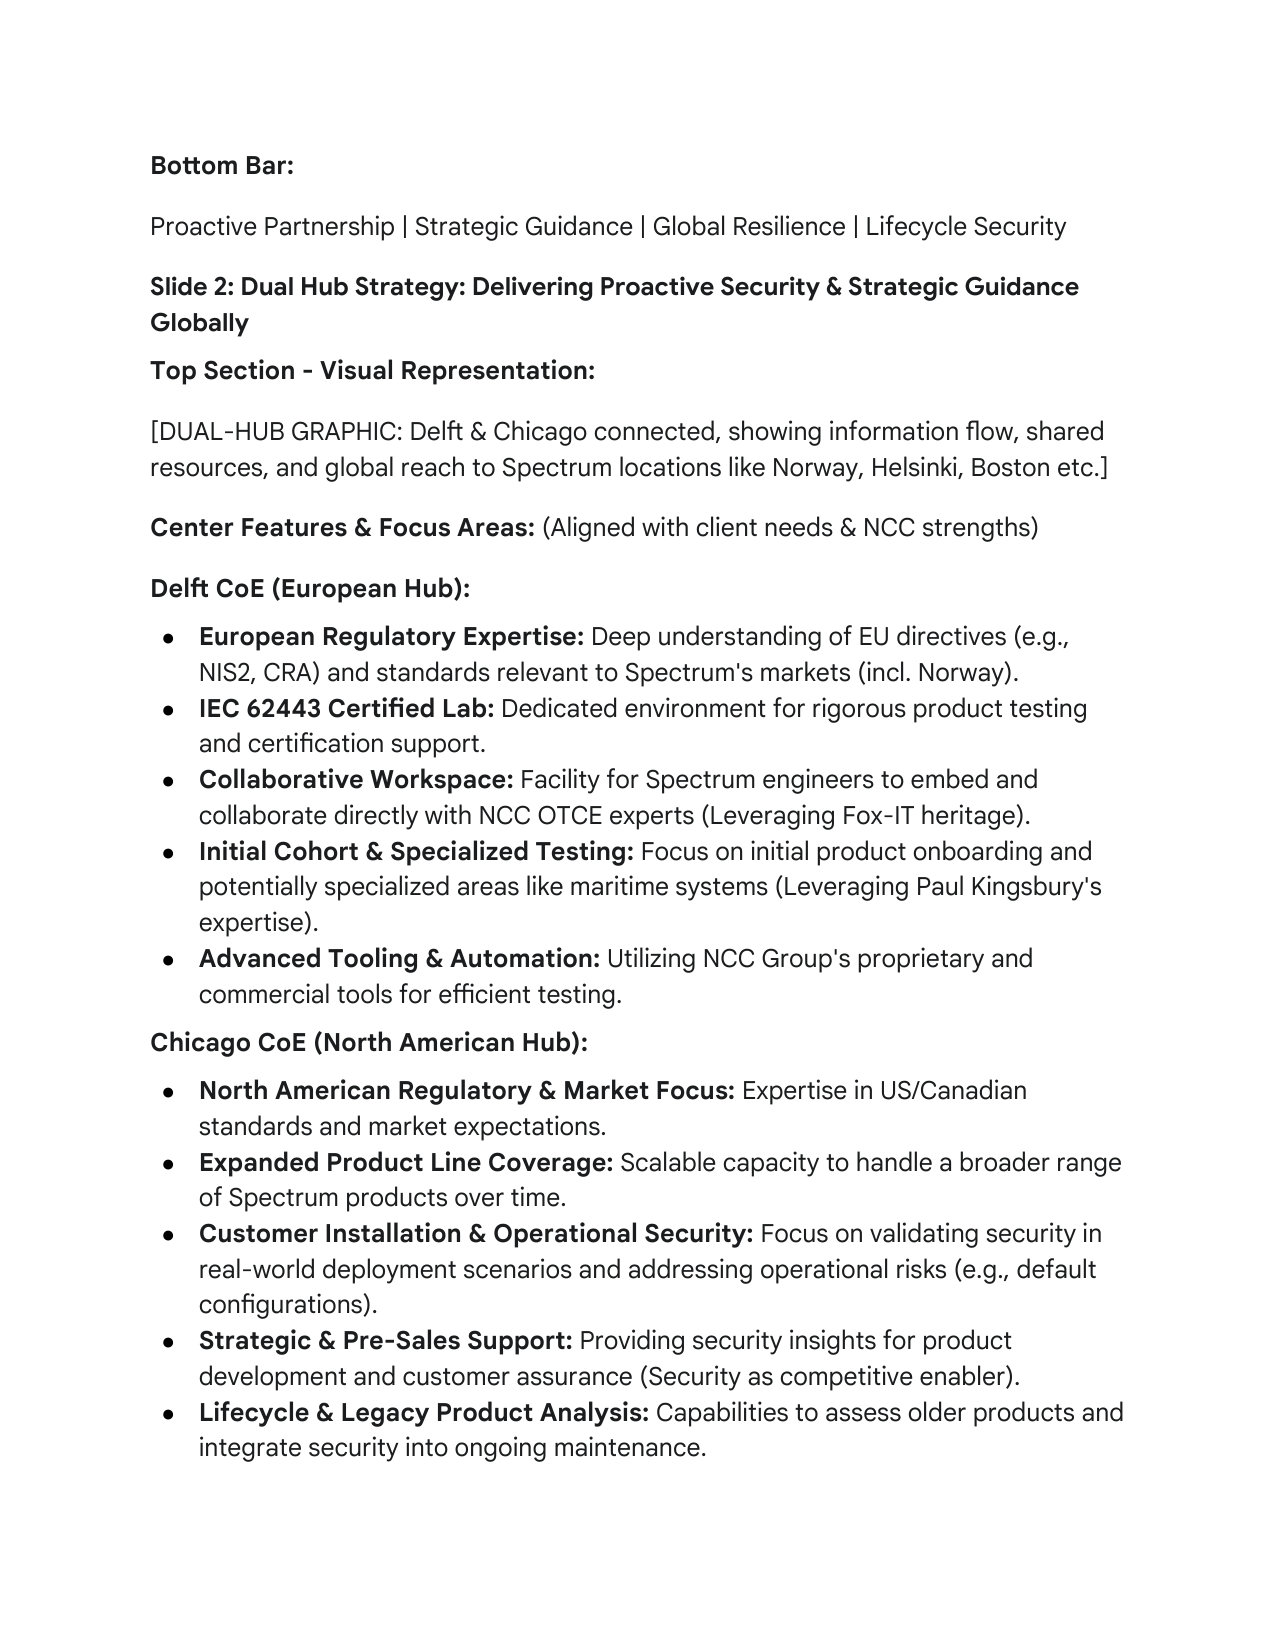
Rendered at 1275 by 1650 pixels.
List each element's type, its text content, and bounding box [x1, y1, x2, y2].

list IEC 62443 Certified Lab: Dedicated environment for rigorous product testing and certification support. [161, 693, 1125, 760]
list North American Regulatory & Market Focus: Expertise in US/Canadian standards and market expectations. [161, 1075, 1125, 1142]
list Expanded Product Line Coverage: Scalable capacity to handle a broader range of Spectrum products over time. [161, 1147, 1125, 1214]
text Center Features & Focus Areas: (Aligned with client needs & NCC strengths) [150, 513, 1125, 544]
text Bottom Bar: [150, 150, 1125, 181]
list Initial Cohort & Specialized Testing: Focus on initial product onboarding and potentially specialized areas like maritime systems (Leveraging Paul Kingsbury's expertise). [161, 836, 1125, 939]
list Lifecycle & Legacy Product Analysis: Capabilities to assess older products and integrate security into ongoing maintenance. [161, 1397, 1125, 1464]
text Delft CoE (European Hub): [150, 573, 1125, 605]
list Customer Installation & Operational Security: Focus on validating security in real-world deployment scenarios and addressing operational risks (e.g., default configurations). [161, 1218, 1125, 1321]
text Chicago CoE (North American Hub): [150, 1027, 1125, 1058]
list Strategic & Pre-Sales Support: Providing security insights for product development and customer assurance (Security as competitive enabler). [161, 1325, 1125, 1392]
list Collaborative Workspace: Facility for Spectrum engineers to embed and collaborate directly with NCC OTCE experts (Leveraging Fox-IT heritage). [161, 764, 1125, 832]
text Top Section - Visual Representation: [150, 355, 1125, 387]
text [DUAL-HUB GRAPHIC: Delft & Chicago connected, showing information flow, shared resources, and global reach to Spectrum locations like Norway, Helsinki, Boston etc.] [150, 416, 1125, 483]
text Proactive Partnership | Strategic Guidance | Global Resilience | Lifecycle Security [150, 211, 1125, 242]
list European Regulatory Expertise: Deep understanding of EU directives (e.g., NIS2, CRA) and standards relevant to Spectrum's markets (incl. Norway). [161, 622, 1125, 689]
subtitle Slide 2: Dual Hub Strategy: Delivering Proactive Security & Strategic Guidance Globally [150, 271, 1125, 338]
list Advanced Tooling & Automation: Utilizing NCC Group's proprietary and commercial tools for efficient testing. [161, 943, 1125, 1010]
